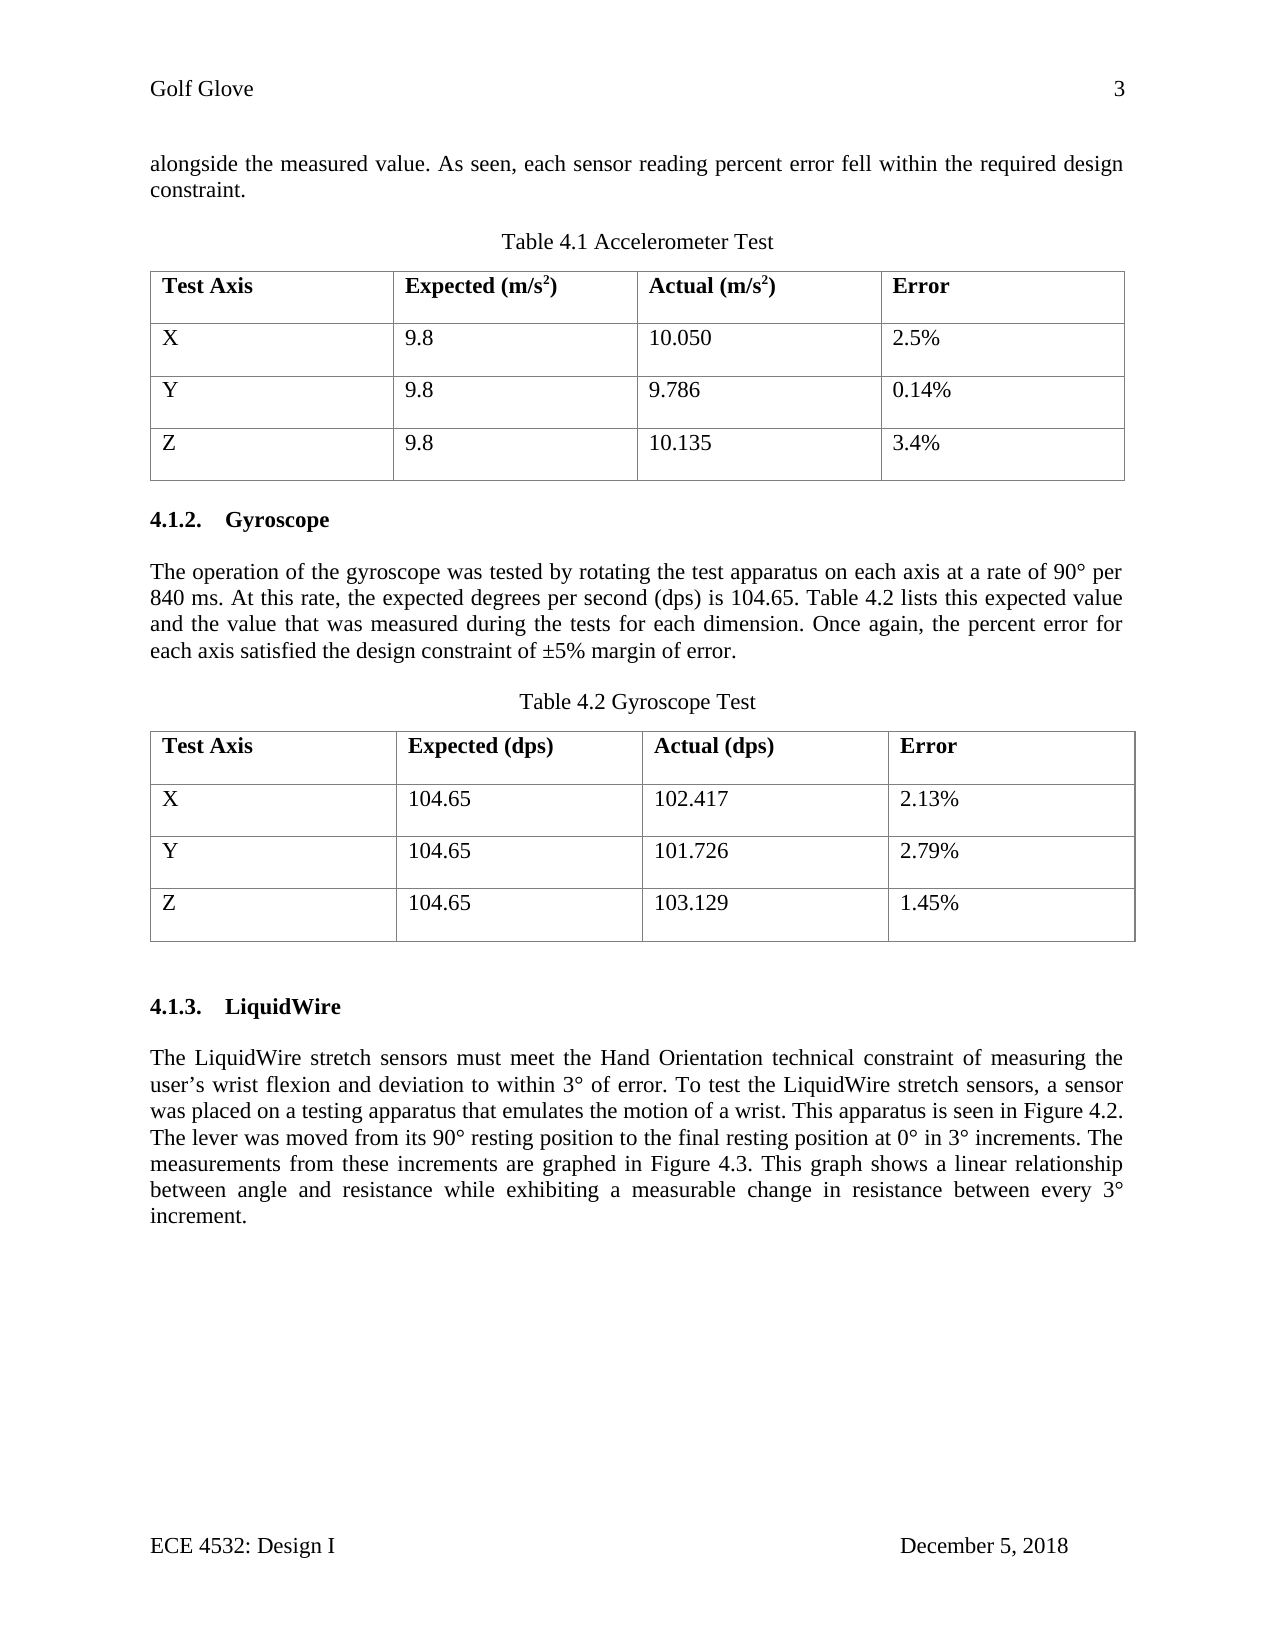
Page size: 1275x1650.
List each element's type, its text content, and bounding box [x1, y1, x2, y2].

table_header Actual (m/s2) [638, 272, 881, 323]
table_header Test Axis [151, 732, 396, 783]
table_cell 102.417 [643, 785, 888, 836]
table_cell 103.129 [643, 889, 888, 941]
text Table 4.1 Accelerometer Test [150, 228, 1125, 254]
table_cell Z [151, 429, 393, 480]
table_cell 9.8 [394, 324, 637, 376]
table_cell 9.8 [394, 377, 637, 428]
table_cell 2.79% [889, 837, 1134, 888]
table_cell Y [151, 377, 393, 428]
table_cell X [151, 785, 396, 836]
table_cell 1.45% [889, 889, 1134, 941]
table_header Error [882, 272, 1124, 323]
table_cell 3.4% [882, 429, 1124, 480]
table_cell Y [151, 837, 396, 888]
table_cell 2.13% [889, 785, 1134, 836]
table_cell 104.65 [397, 889, 642, 941]
table_cell 101.726 [643, 837, 888, 888]
table_cell 10.050 [638, 324, 881, 376]
table_cell 104.65 [397, 837, 642, 888]
table_header Test Axis [151, 272, 393, 323]
text The LiquidWire stretch sensors must meet the Hand Orientation technical constraint of measuring the user’s wrist flexion and deviation to within 3° of error. To test the LiquidWire stretch sensors, a sensor was placed on a testing apparatus that emulates the motion of a wrist. This apparatus is seen in Figure 4.2. The lever was moved from its 90° resting position to the final resting position at 0° in 3° increments. The measurements from these increments are graphed in Figure 4.3. This graph shows a linear relationship between angle and resistance while exhibiting a measurable change in resistance between every 3° increment. [150, 1044, 1125, 1229]
table_header Actual (dps) [643, 732, 888, 783]
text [150, 150, 1125, 203]
table_cell Z [151, 889, 396, 941]
text The operation of the gyroscope was tested by rotating the test apparatus on each axis at a rate of 90° per 840 ms. At this rate, the expected degrees per second (dps) is 104.65. Table 4.2 lists this expected value and the value that was measured during the tests for each dimension. Once again, the percent error for each axis satisfied the design constraint of ±5% margin of error. [150, 558, 1125, 663]
table_cell X [151, 324, 393, 376]
table_cell 2.5% [882, 324, 1124, 376]
table_cell 9.8 [394, 429, 637, 480]
table_cell 9.786 [638, 377, 881, 428]
table_header Expected (m/s2) [394, 272, 637, 323]
table_cell 10.135 [638, 429, 881, 480]
text Table 4.2 Gyroscope Test [150, 688, 1125, 714]
table_cell 0.14% [882, 377, 1124, 428]
table_header Expected (dps) [397, 732, 642, 783]
subtitle Gyroscope [150, 506, 1125, 533]
table_cell 104.65 [397, 785, 642, 836]
subtitle LiquidWire [150, 993, 1125, 1019]
table_header Error [889, 732, 1134, 783]
